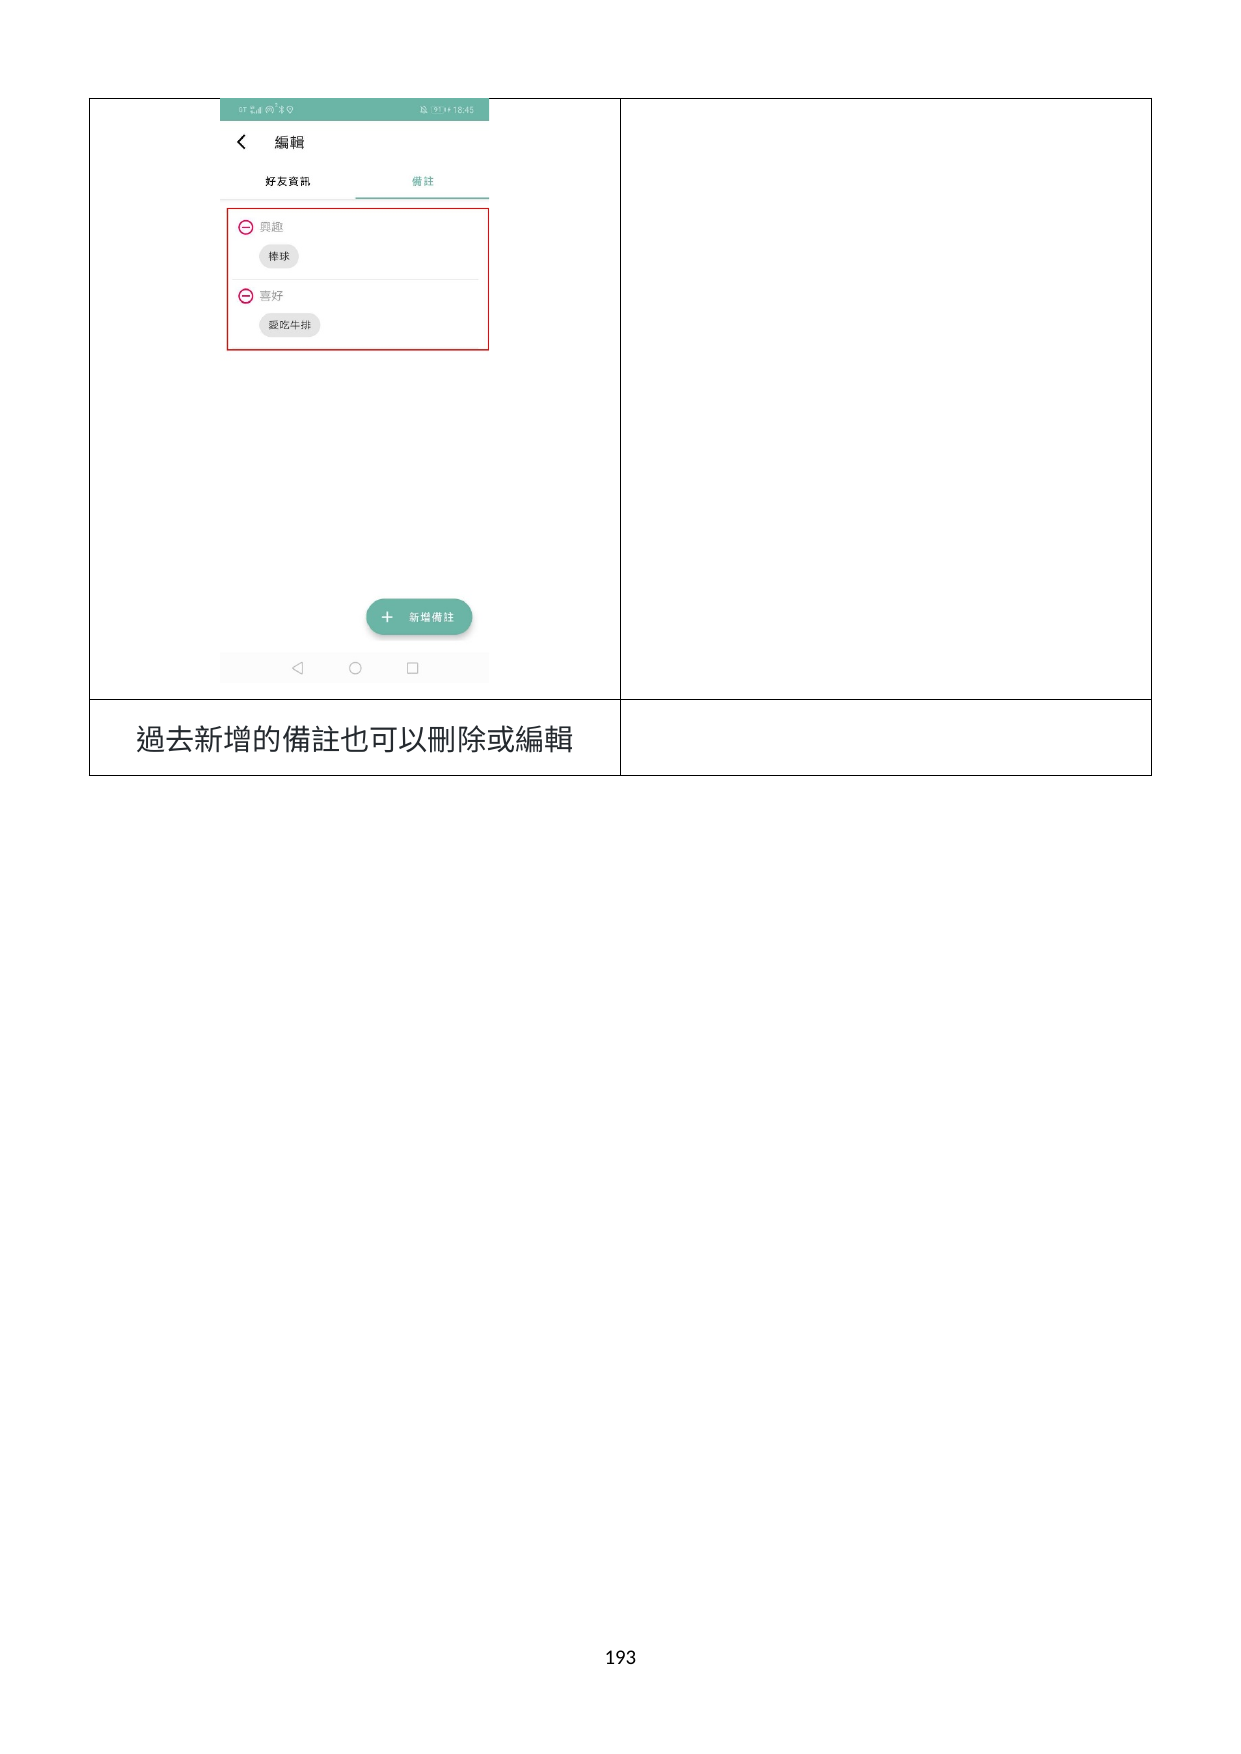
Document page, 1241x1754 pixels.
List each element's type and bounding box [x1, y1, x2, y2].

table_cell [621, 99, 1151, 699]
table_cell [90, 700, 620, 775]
picture [220, 98, 490, 683]
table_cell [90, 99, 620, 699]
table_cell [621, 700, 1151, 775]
